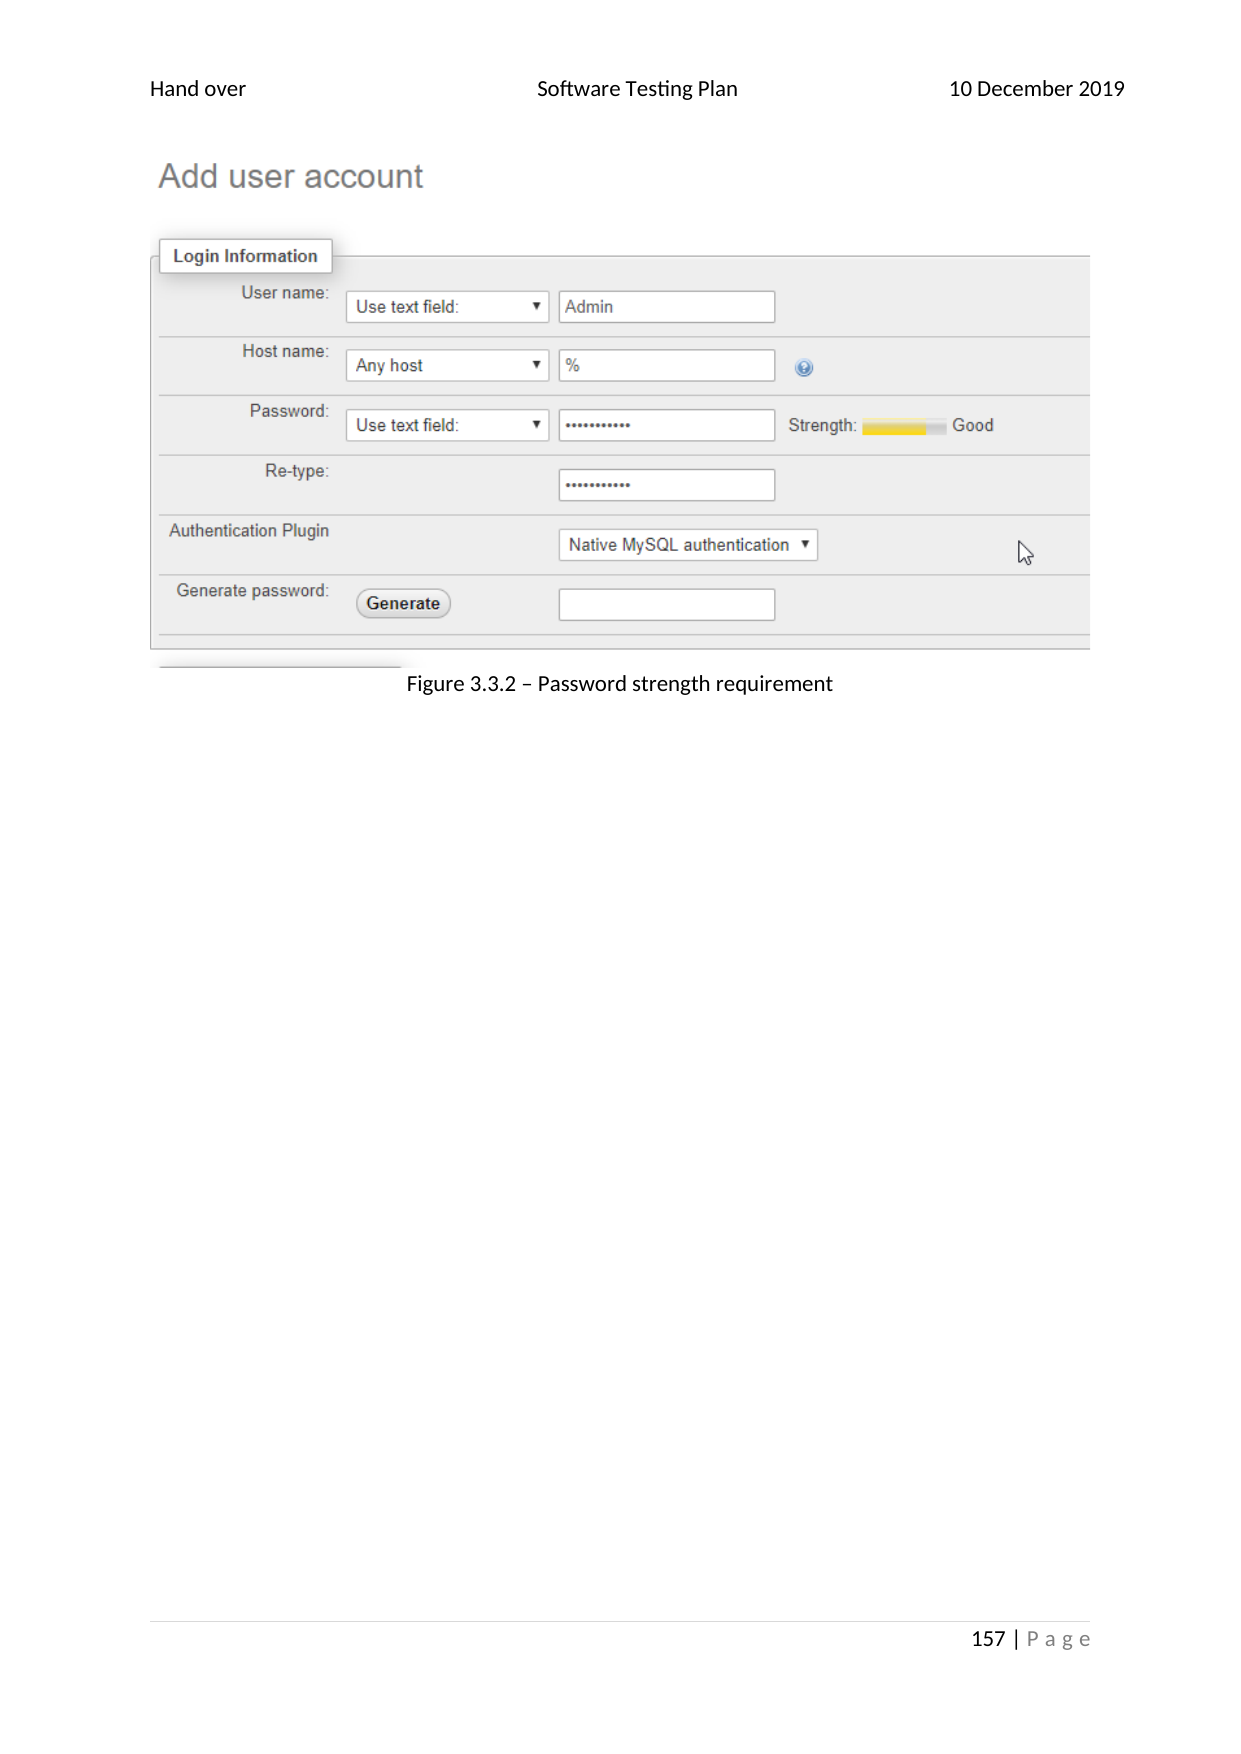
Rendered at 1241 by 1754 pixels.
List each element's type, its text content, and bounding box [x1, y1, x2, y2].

text Figure 3.3.2 – Password strength requirement [150, 668, 1090, 698]
picture [150, 150, 1091, 668]
